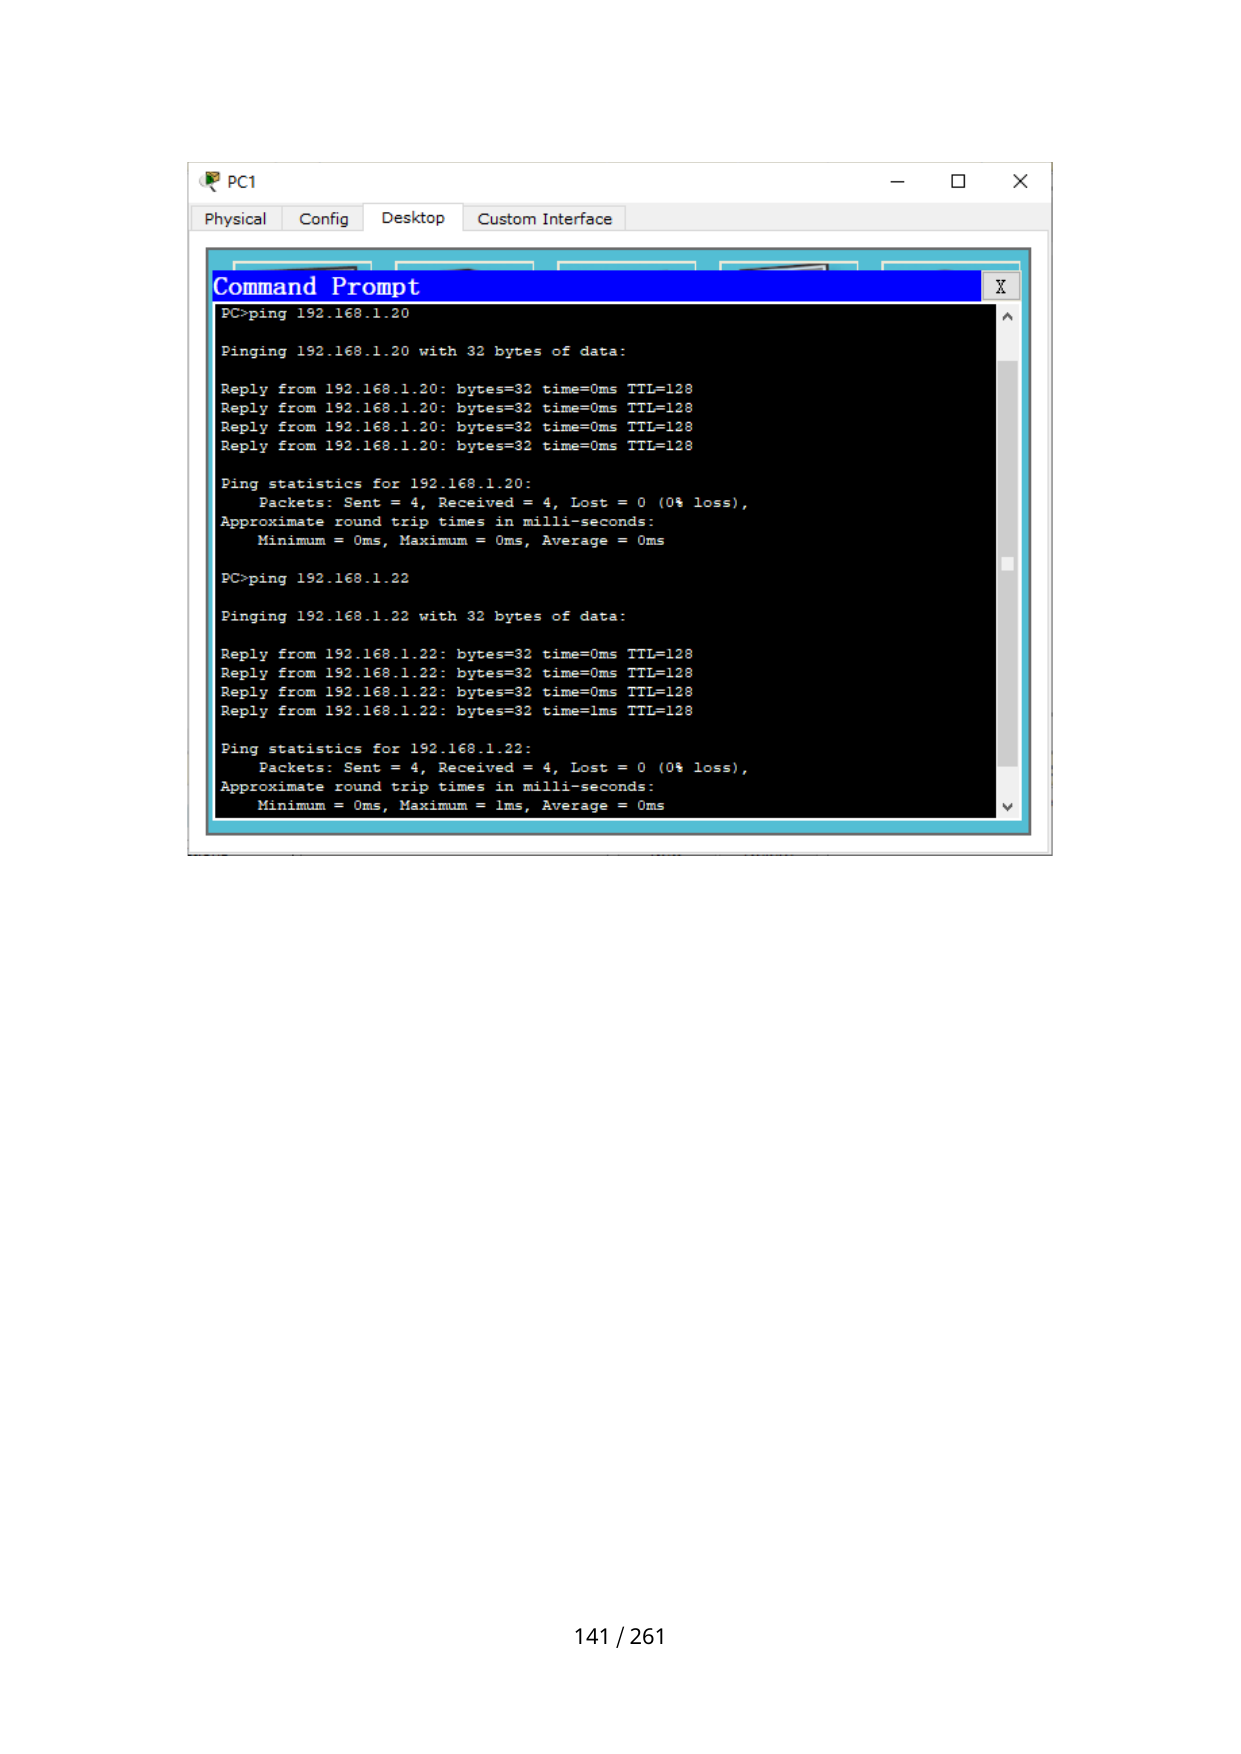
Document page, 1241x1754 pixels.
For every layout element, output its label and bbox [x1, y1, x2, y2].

picture [187, 162, 1053, 856]
